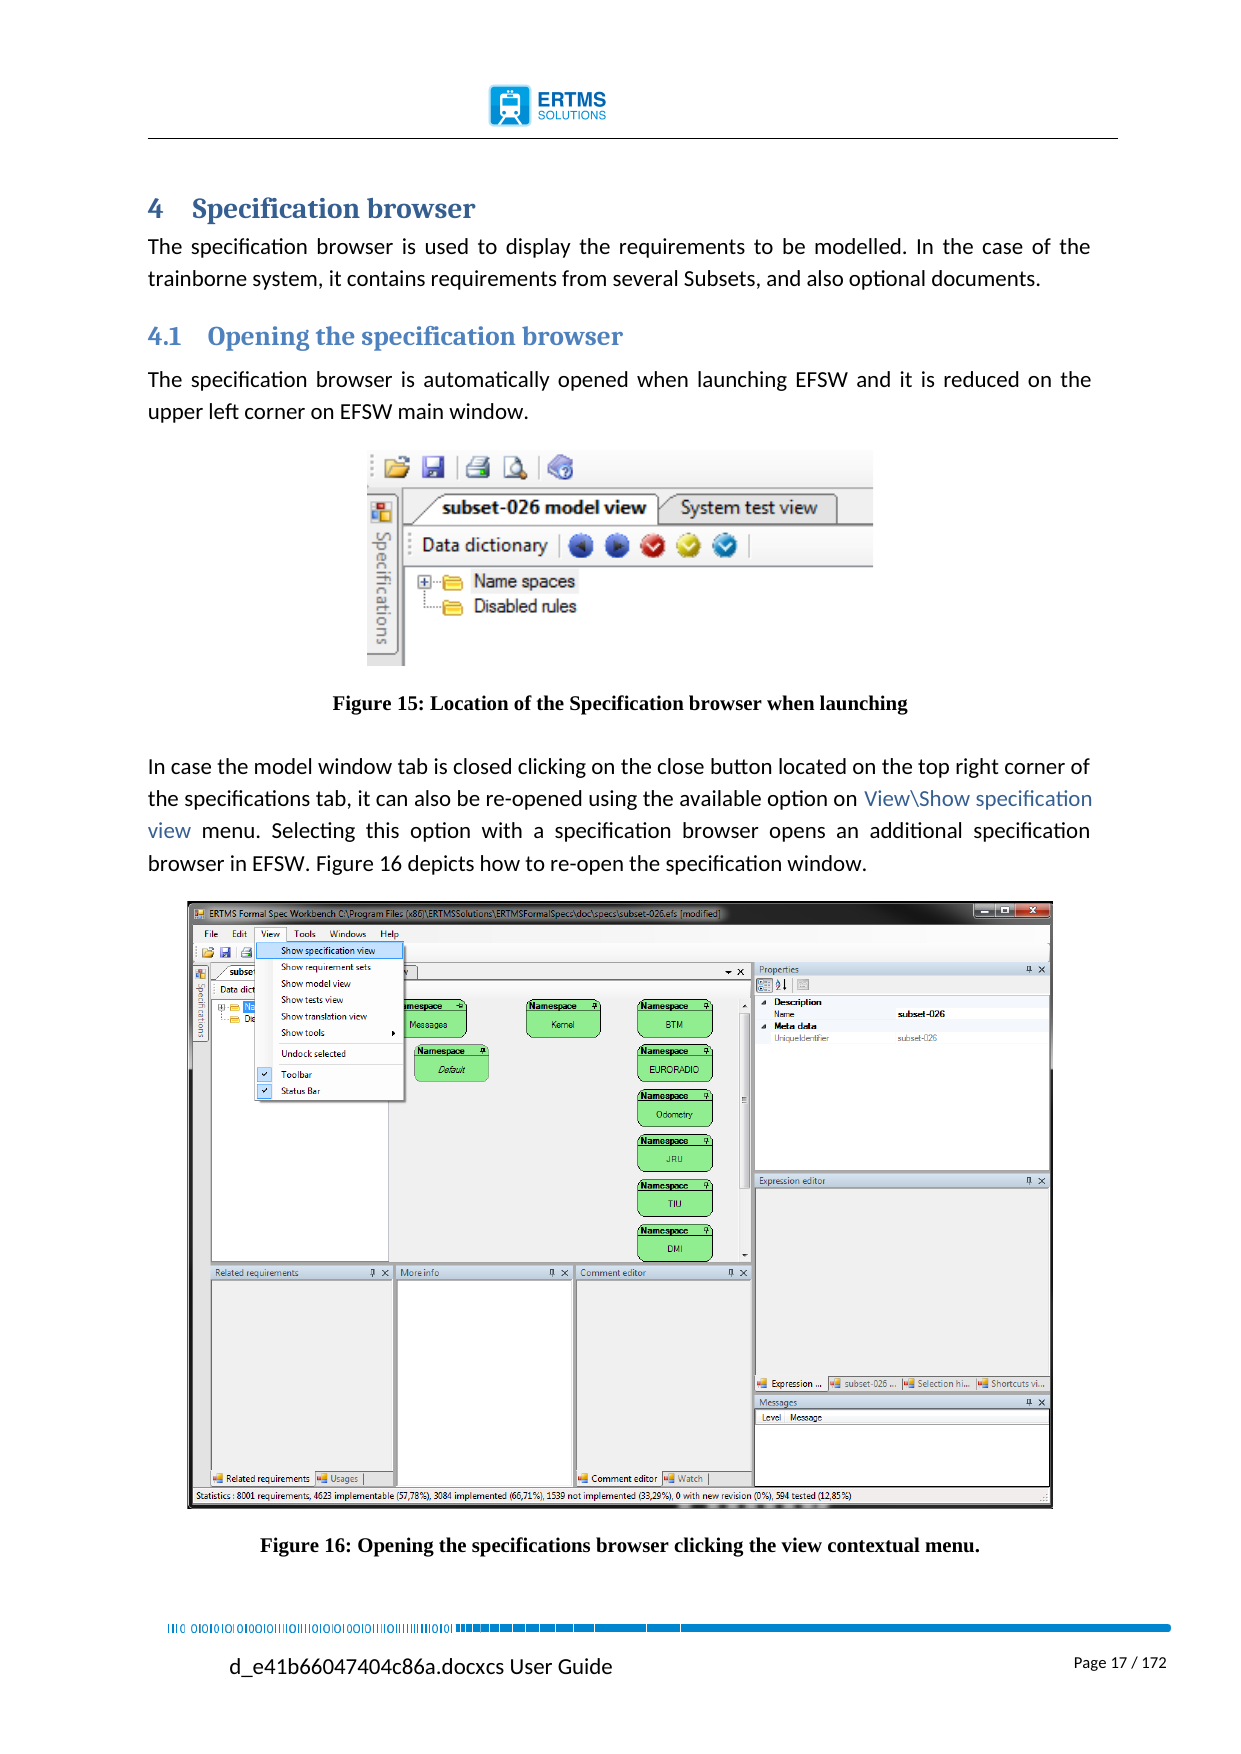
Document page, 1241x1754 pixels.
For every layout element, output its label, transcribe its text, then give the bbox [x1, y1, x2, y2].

text Figure 16: Opening the specifications browser clicking the view contextual menu. [148, 1533, 1093, 1557]
text In case the model window tab is closed clicking on the close button located on the top right corner of the specifications tab, it can also be re-opened using the available option on View\Show specification view menu. Selecting this option with a specification browser opens an additional specification browser in EFSW. Figure 16 depicts how to re-open the specification window. [148, 752, 1093, 877]
text Figure 15: Location of the Specification browser when launching [148, 691, 1093, 715]
subtitle Specification browser [148, 192, 1093, 226]
text The specification browser is used to display the requirements to be modelled. In the case of the trainborne system, it contains requirements from several Subsets, and also optional documents. [148, 232, 1093, 292]
picture [167, 1624, 1171, 1633]
picture [477, 73, 617, 138]
picture [187, 901, 1053, 1509]
picture [367, 450, 874, 666]
subtitle Opening the specification browser [148, 321, 1093, 352]
text The specification browser is automatically opened when launching EFSW and it is reduced on the upper left corner on EFSW main window. [148, 365, 1093, 425]
